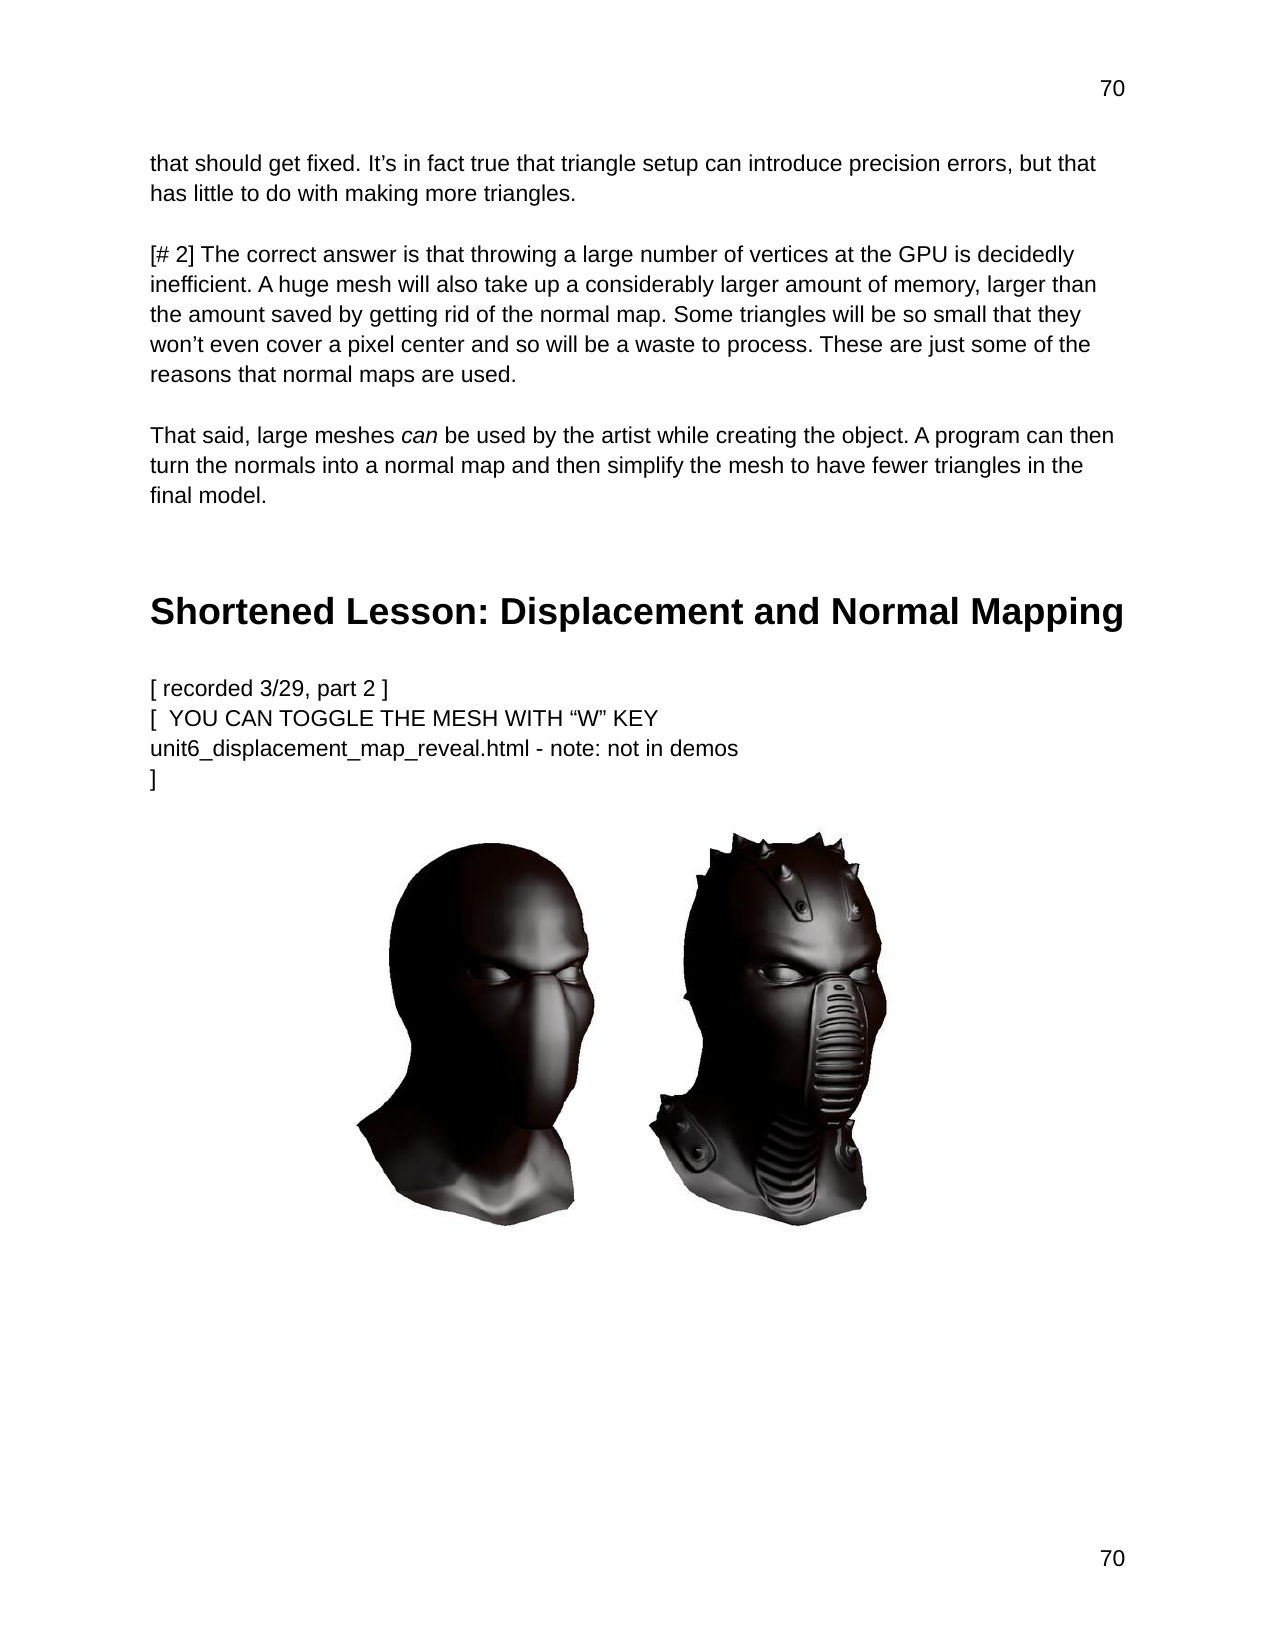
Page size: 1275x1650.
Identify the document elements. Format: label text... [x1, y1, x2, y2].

text [# 2] The correct answer is that throwing a large number of vertices at the GPU is decidedly inefficient. A huge mesh will also take up a considerably larger amount of memory, larger than the amount saved by getting rid of the normal map. Some triangles will be so small that they won’t even cover a pixel center and so will be a waste to process. These are just some of the reasons that normal maps are used. [150, 241, 1125, 388]
text [ recorded 3/29, part 2 ] [150, 675, 1125, 701]
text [150, 150, 1125, 207]
picture [168, 825, 1091, 1246]
subtitle Shortened Lesson: Displacement and Normal Mapping [150, 589, 1125, 632]
text [ YOU CAN TOGGLE THE MESH WITH “W” KEY [150, 705, 1125, 731]
text ] [150, 765, 1125, 792]
text unit6_displacement_map_reveal.html - note: not in demos [150, 735, 1125, 761]
text That said, large meshes can be used by the artist while creating the object. A program can then turn the normals into a normal map and then simplify the mesh to have fewer triangles in the final model. [150, 422, 1125, 509]
